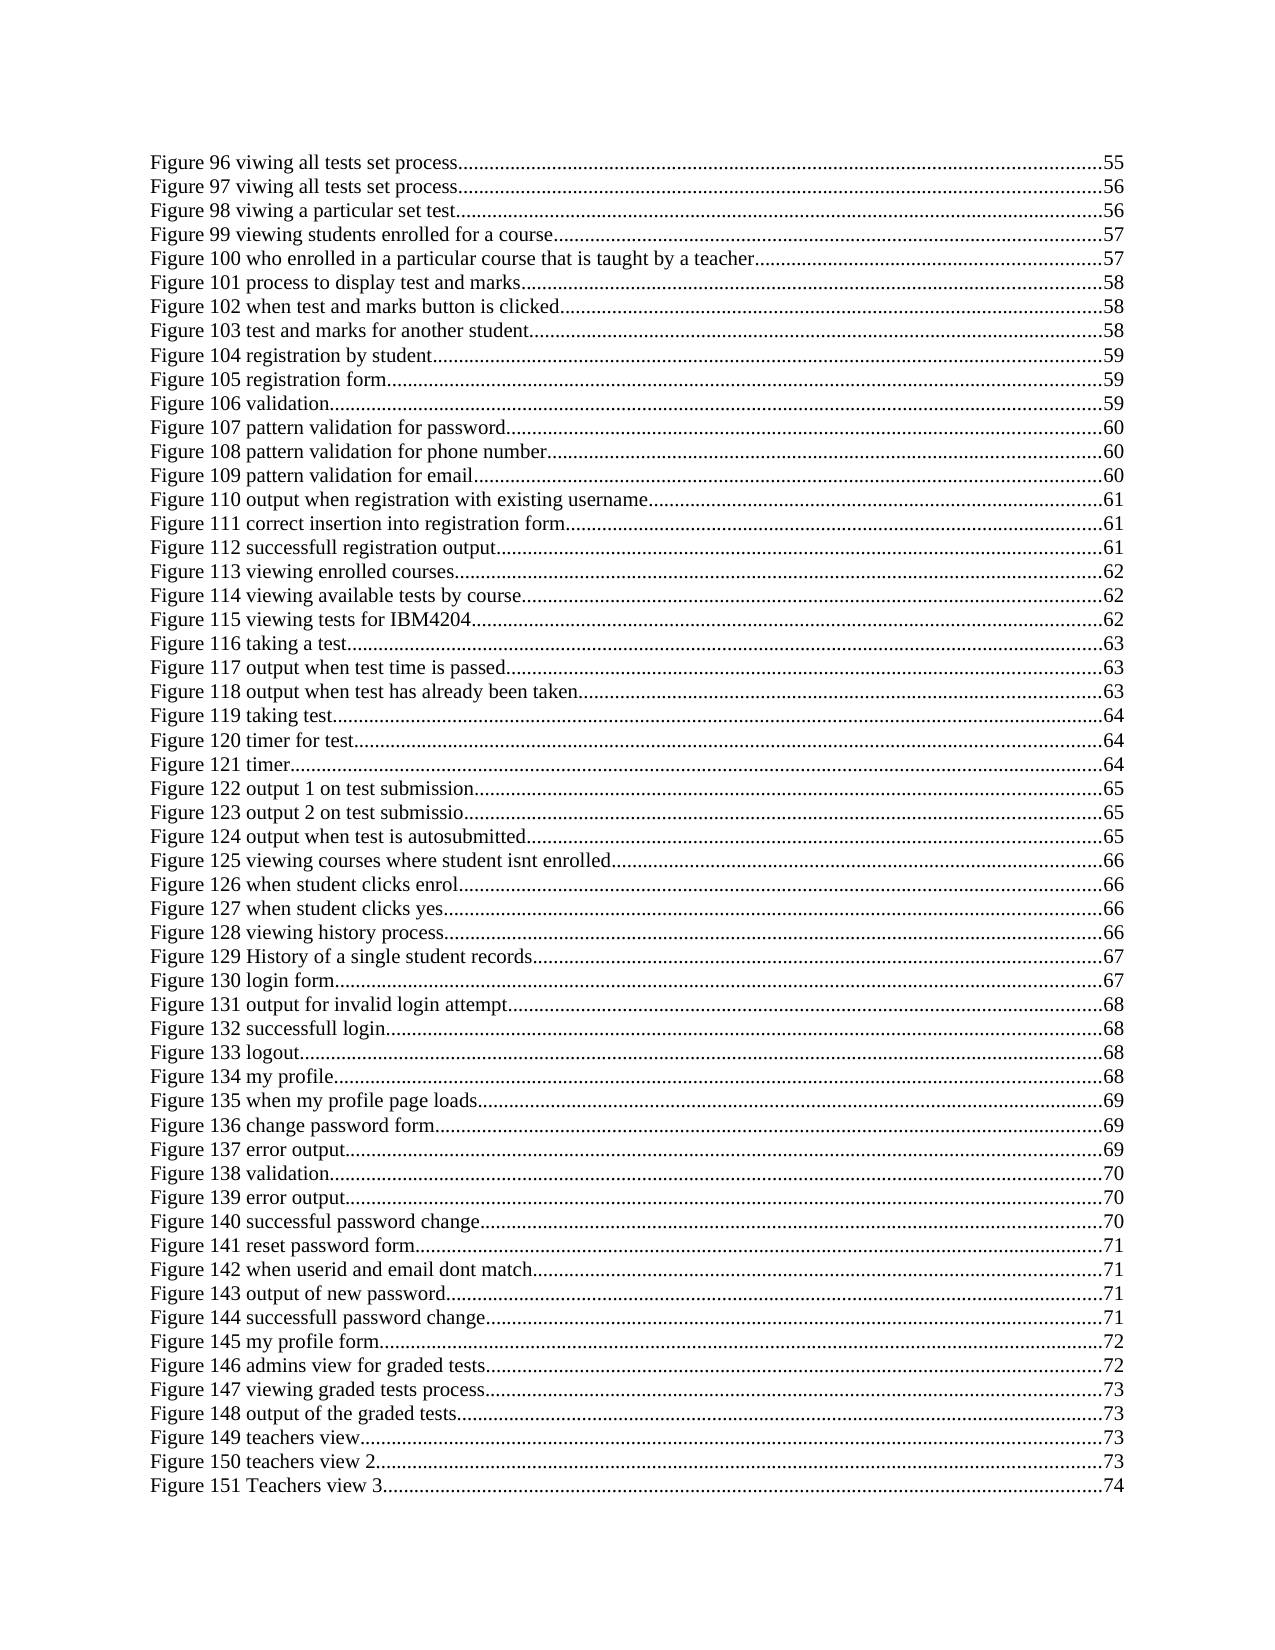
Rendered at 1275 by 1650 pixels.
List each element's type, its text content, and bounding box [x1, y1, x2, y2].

text Figure 127 when student clicks yes 66 [150, 896, 1125, 920]
text Figure 125 viewing courses where student isnt enrolled 66 [150, 848, 1125, 872]
text Figure 121 timer 64 [150, 752, 1125, 776]
text Figure 137 error output 69 [150, 1137, 1125, 1161]
text Figure 150 teachers view 2 73 [150, 1449, 1125, 1473]
text Figure 134 my profile 68 [150, 1064, 1125, 1088]
text Figure 116 taking a test 63 [150, 631, 1125, 655]
text Figure 129 History of a single student records 67 [150, 944, 1125, 968]
text Figure 115 viewing tests for IBM4204 62 [150, 607, 1125, 631]
text Figure 105 registration form 59 [150, 367, 1125, 391]
text Figure 136 change password form 69 [150, 1112, 1125, 1137]
text Figure 140 successful password change 70 [150, 1209, 1125, 1233]
text Figure 107 pattern validation for password 60 [150, 415, 1125, 439]
text Figure 112 successfull registration output 61 [150, 535, 1125, 559]
text Figure 120 timer for test 64 [150, 727, 1125, 752]
text Figure 114 viewing available tests by course 62 [150, 583, 1125, 607]
text Figure 146 admins view for graded tests 72 [150, 1353, 1125, 1377]
text Figure 117 output when test time is passed 63 [150, 655, 1125, 679]
text Figure 151 Teachers view 3 74 [150, 1473, 1125, 1497]
text Figure 118 output when test has already been taken 63 [150, 679, 1125, 703]
text Figure 123 output 2 on test submissio 65 [150, 800, 1125, 824]
text Figure 147 viewing graded tests process 73 [150, 1377, 1125, 1401]
text Figure 110 output when registration with existing username 61 [150, 487, 1125, 511]
text Figure 138 validation 70 [150, 1161, 1125, 1185]
text Figure 103 test and marks for another student 58 [150, 318, 1125, 342]
text Figure 122 output 1 on test submission 65 [150, 776, 1125, 800]
text Figure 126 when student clicks enrol 66 [150, 872, 1125, 896]
text Figure 109 pattern validation for email 60 [150, 463, 1125, 487]
text Figure 100 who enrolled in a particular course that is taught by a teacher 57 [150, 246, 1125, 270]
text Figure 101 process to display test and marks 58 [150, 270, 1125, 294]
text Figure 96 viwing all tests set process 55 [150, 150, 1125, 174]
text Figure 108 pattern validation for phone number 60 [150, 439, 1125, 463]
text Figure 148 output of the graded tests 73 [150, 1401, 1125, 1425]
text Figure 149 teachers view 73 [150, 1425, 1125, 1449]
text Figure 135 when my profile page loads 69 [150, 1088, 1125, 1112]
text Figure 139 error output 70 [150, 1185, 1125, 1209]
text Figure 124 output when test is autosubmitted 65 [150, 824, 1125, 848]
text Figure 144 successfull password change 71 [150, 1305, 1125, 1329]
text Figure 133 logout 68 [150, 1040, 1125, 1064]
text Figure 102 when test and marks button is clicked 58 [150, 294, 1125, 318]
text Figure 97 viwing all tests set process 56 [150, 174, 1125, 198]
text Figure 119 taking test 64 [150, 703, 1125, 727]
text Figure 128 viewing history process 66 [150, 920, 1125, 944]
text Figure 145 my profile form 72 [150, 1329, 1125, 1353]
text Figure 104 registration by student 59 [150, 342, 1125, 367]
text Figure 131 output for invalid login attempt 68 [150, 992, 1125, 1016]
text Figure 141 reset password form 71 [150, 1233, 1125, 1257]
text Figure 106 validation 59 [150, 391, 1125, 415]
text Figure 99 viewing students enrolled for a course 57 [150, 222, 1125, 246]
text Figure 132 successfull login 68 [150, 1016, 1125, 1040]
text Figure 130 login form 67 [150, 968, 1125, 992]
text Figure 142 when userid and email dont match 71 [150, 1257, 1125, 1281]
text Figure 113 viewing enrolled courses 62 [150, 559, 1125, 583]
text Figure 111 correct insertion into registration form 61 [150, 511, 1125, 535]
text Figure 143 output of new password 71 [150, 1281, 1125, 1305]
text Figure 98 viwing a particular set test 56 [150, 198, 1125, 222]
